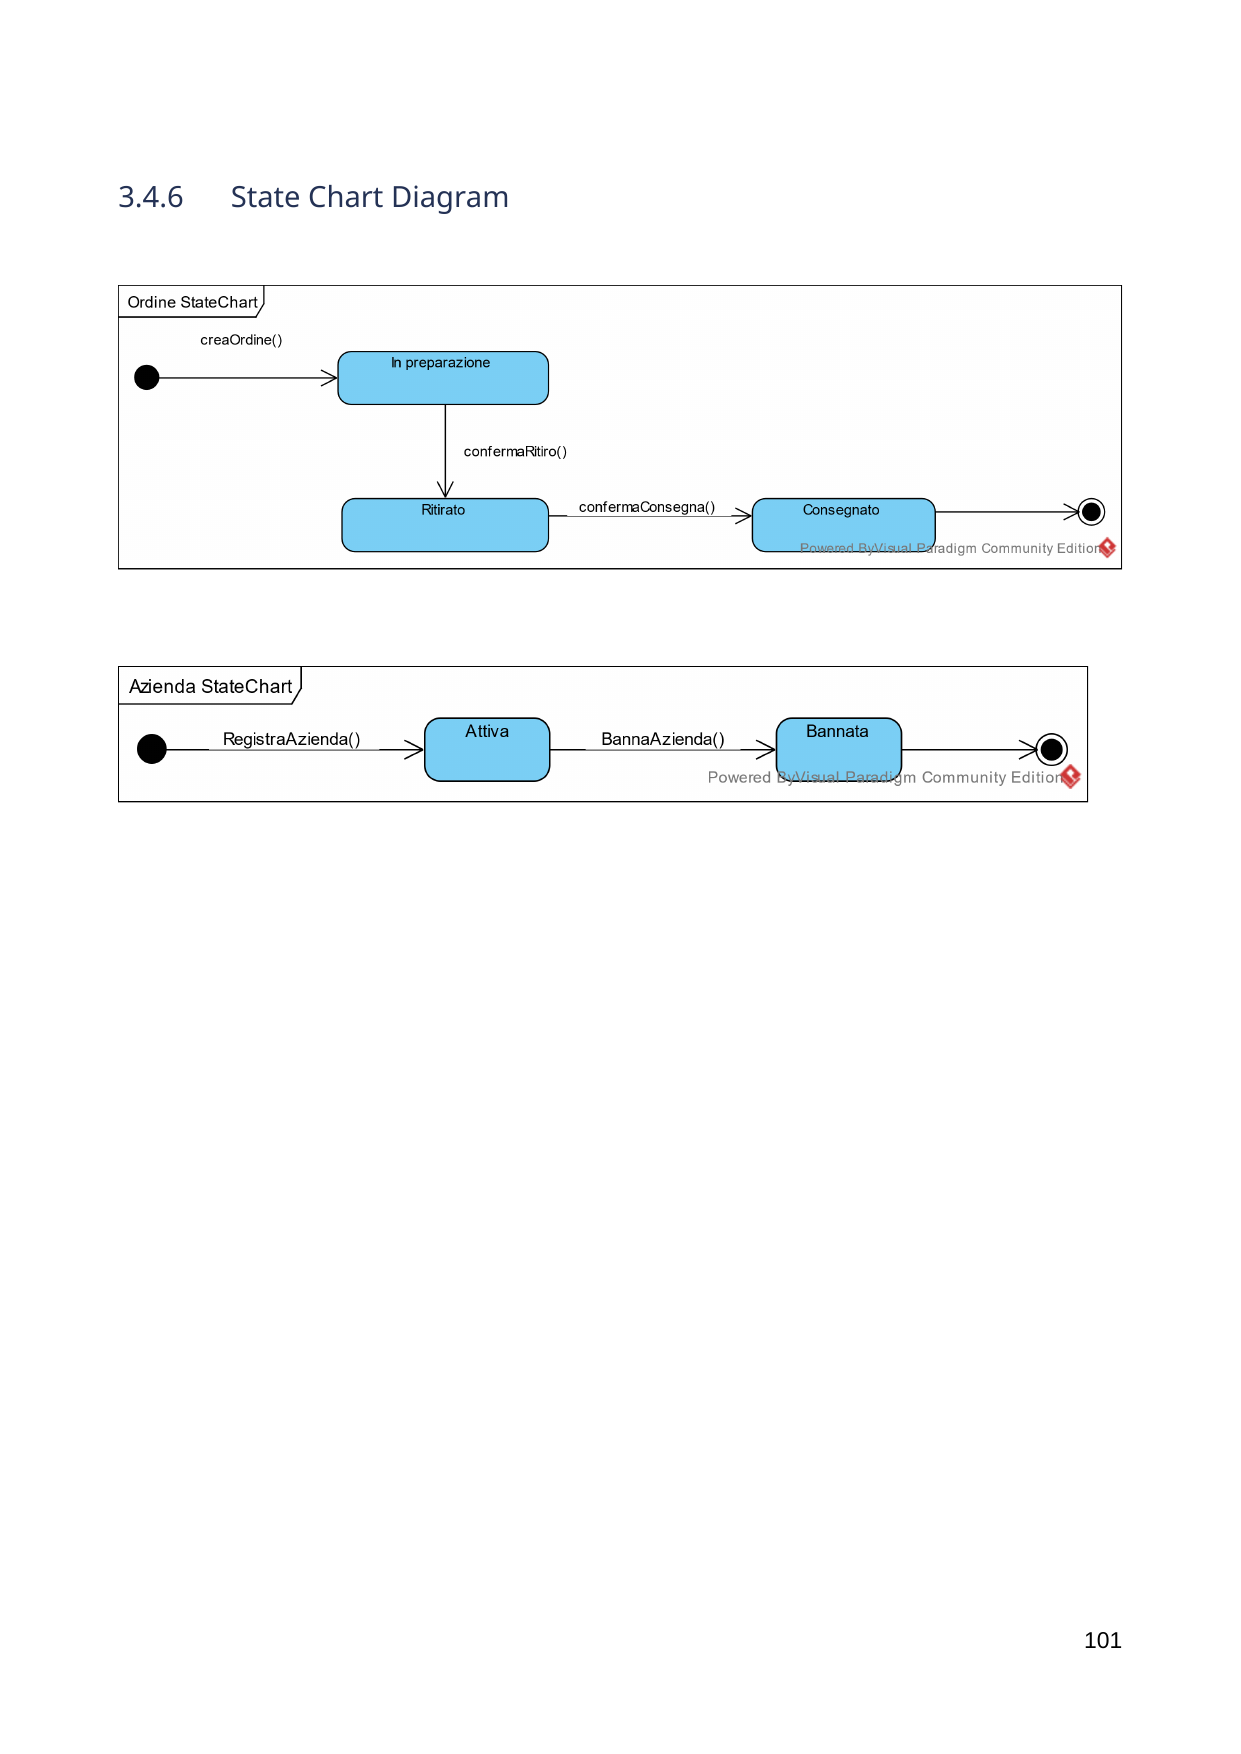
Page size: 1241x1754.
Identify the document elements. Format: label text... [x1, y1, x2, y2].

picture [118, 666, 1089, 803]
picture [118, 285, 1123, 570]
subtitle State Chart Diagram [118, 177, 1122, 216]
